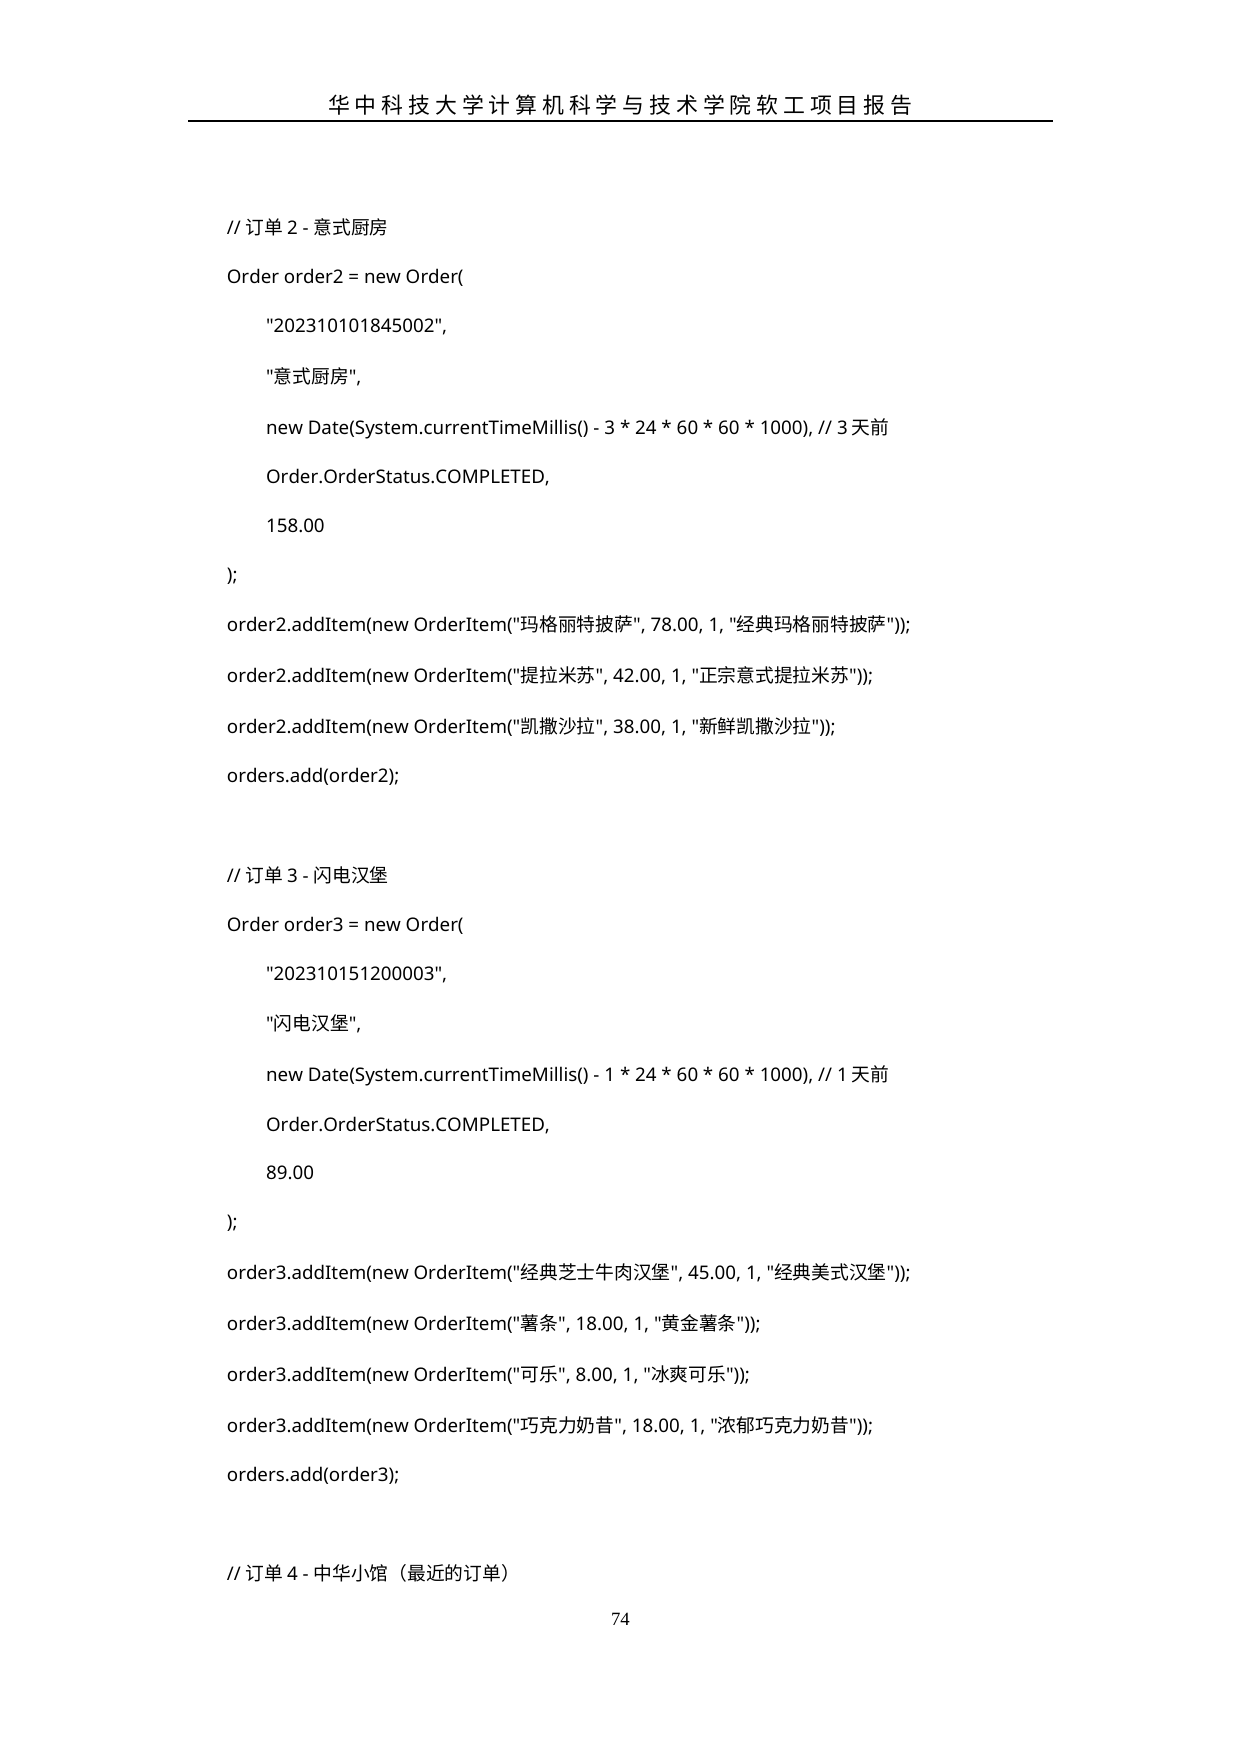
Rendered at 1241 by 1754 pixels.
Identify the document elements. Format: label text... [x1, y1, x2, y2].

text order3.addItem(new OrderItem("巧克力奶昔", 18.00, 1, "浓郁巧克力奶昔")); [187, 1410, 1053, 1437]
text 158.00 [187, 512, 1053, 538]
text order3.addItem(new OrderItem("薯条", 18.00, 1, "黄金薯条")); [187, 1308, 1053, 1336]
text // 订单4 - 中华小馆（最近的订单） [187, 1559, 1053, 1586]
text Order.OrderStatus.COMPLETED, [187, 1111, 1053, 1136]
text 89.00 [187, 1160, 1053, 1185]
text orders.add(order2); [187, 763, 1053, 788]
text "意式厨房", [187, 361, 1053, 388]
text // 订单2 - 意式厨房 [187, 213, 1053, 240]
text "闪电汉堡", [187, 1009, 1053, 1036]
text order2.addItem(new OrderItem("凯撒沙拉", 38.00, 1, "新鲜凯撒沙拉")); [187, 712, 1053, 739]
text Order order2 = new Order( [187, 264, 1053, 289]
text Order order3 = new Order( [187, 911, 1053, 937]
text new Date(System.currentTimeMillis() - 1 * 24 * 60 * 60 * 1000), // 1天前 [187, 1060, 1053, 1087]
text new Date(System.currentTimeMillis() - 3 * 24 * 60 * 60 * 1000), // 3天前 [187, 412, 1053, 439]
text order2.addItem(new OrderItem("玛格丽特披萨", 78.00, 1, "经典玛格丽特披萨")); [187, 610, 1053, 637]
text ); [187, 561, 1053, 586]
text "202310101845002", [187, 312, 1053, 338]
text // 订单3 - 闪电汉堡 [187, 860, 1053, 887]
text Order.OrderStatus.COMPLETED, [187, 463, 1053, 489]
text order2.addItem(new OrderItem("提拉米苏", 42.00, 1, "正宗意式提拉米苏")); [187, 661, 1053, 688]
text ); [187, 1208, 1053, 1234]
text "202310151200003", [187, 960, 1053, 986]
text order3.addItem(new OrderItem("经典芝士牛肉汉堡", 45.00, 1, "经典美式汉堡")); [187, 1257, 1053, 1284]
text order3.addItem(new OrderItem("可乐", 8.00, 1, "冰爽可乐")); [187, 1359, 1053, 1386]
text orders.add(order3); [187, 1461, 1053, 1487]
